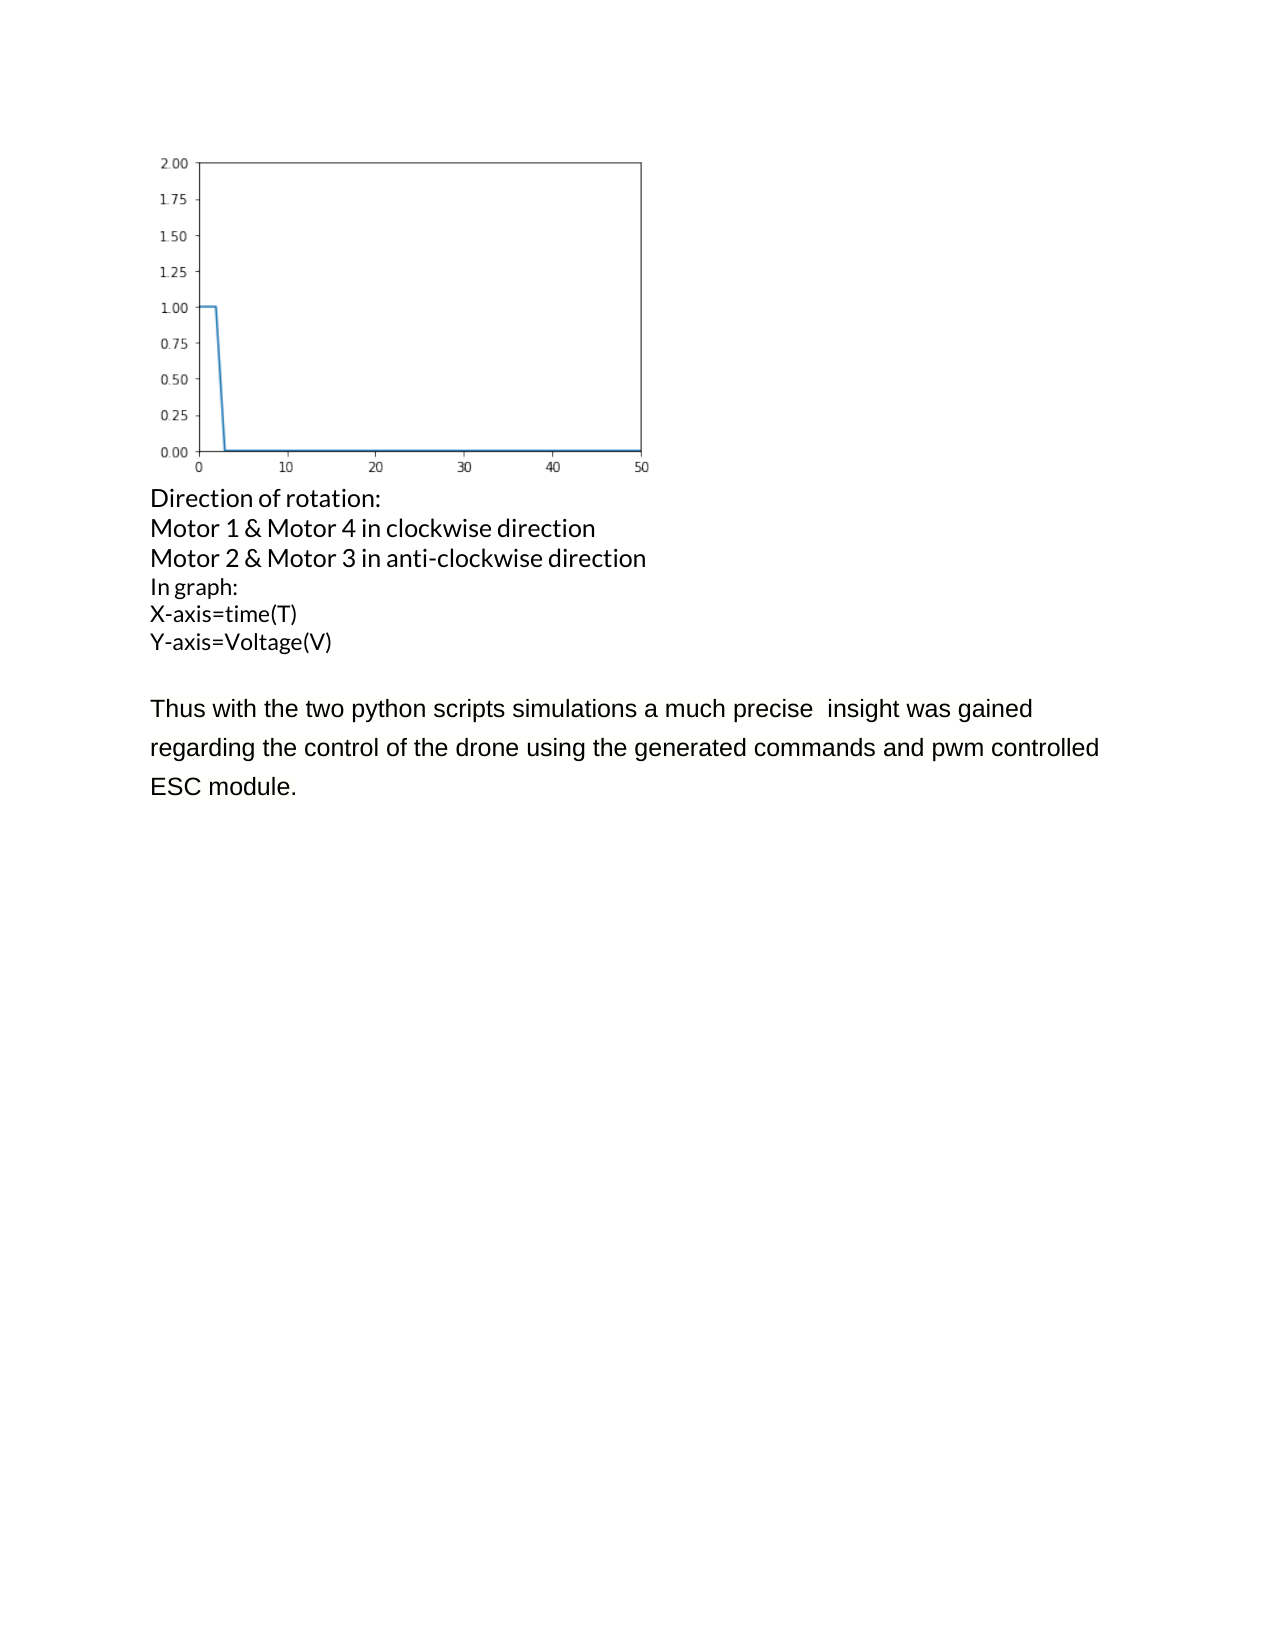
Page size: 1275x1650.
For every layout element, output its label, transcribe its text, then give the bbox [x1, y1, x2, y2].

text Motor 1 & Motor 4 in clockwise direction [150, 513, 1125, 543]
text In graph: [150, 573, 1125, 600]
text Y-axis=Voltage(V) [150, 628, 1125, 655]
picture [150, 150, 658, 483]
text Thus with the two python scripts simulations a much precise insight was gained regarding the control of the drone using the generated commands and pwm controlled ESC module. [150, 694, 1125, 800]
text Motor 2 & Motor 3 in anti-clockwise direction [150, 543, 1125, 573]
text Direction of rotation: [150, 483, 1125, 513]
text X-axis=time(T) [150, 600, 1125, 628]
